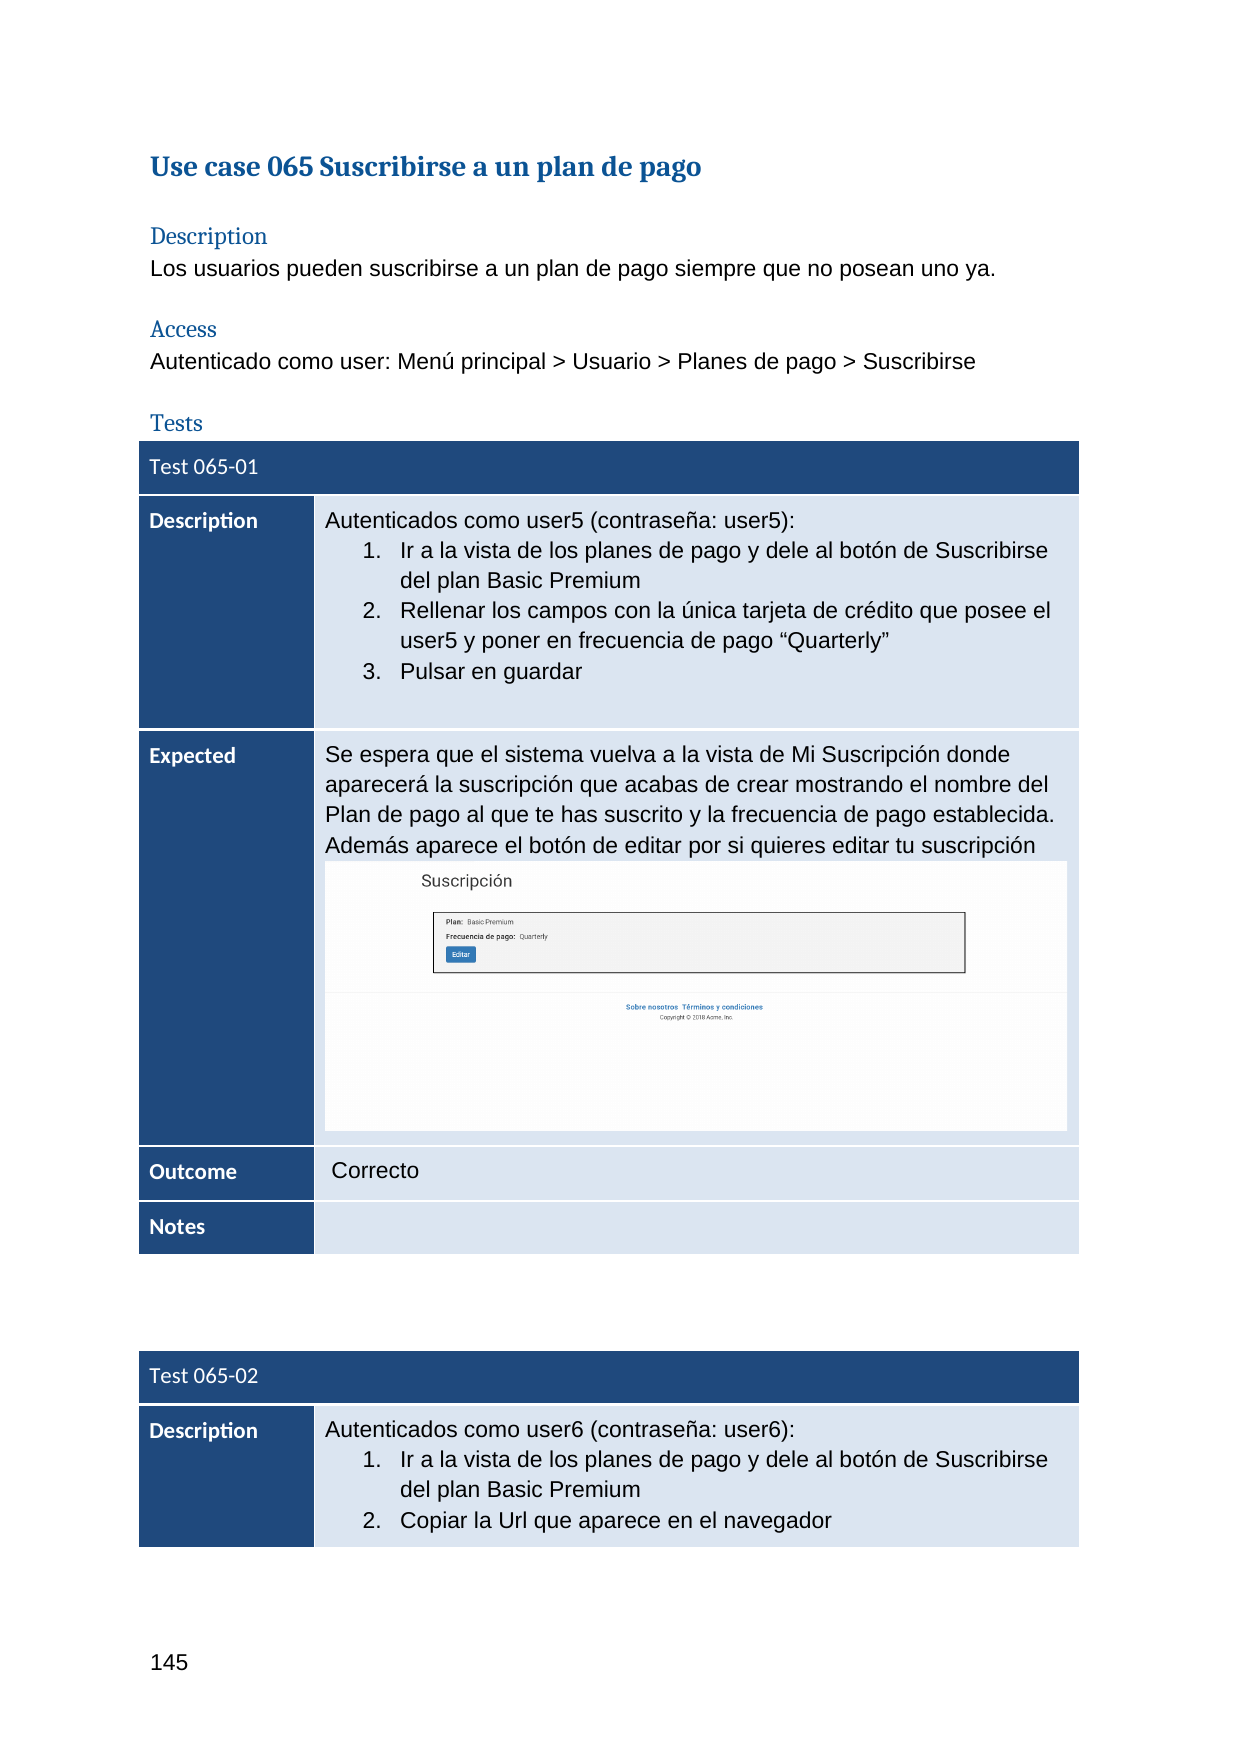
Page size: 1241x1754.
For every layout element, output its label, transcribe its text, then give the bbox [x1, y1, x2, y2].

text Los usuarios pueden suscribirse a un plan de pago siempre que no posean uno ya. [150, 254, 1090, 281]
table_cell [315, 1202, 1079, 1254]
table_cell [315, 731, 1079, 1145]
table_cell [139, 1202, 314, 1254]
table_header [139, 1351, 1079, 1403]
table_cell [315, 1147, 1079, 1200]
text Description [150, 222, 1090, 250]
text Tests [150, 408, 1090, 437]
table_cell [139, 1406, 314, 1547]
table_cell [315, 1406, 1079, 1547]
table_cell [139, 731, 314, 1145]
picture [325, 861, 1068, 1131]
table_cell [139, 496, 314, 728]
text Autenticado como user: Menú principal > Usuario > Planes de pago > Suscribirse [150, 348, 1090, 374]
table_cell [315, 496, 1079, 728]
text Use case 065 Suscribirse a un plan de pago [150, 150, 1090, 183]
text Access [150, 315, 1090, 344]
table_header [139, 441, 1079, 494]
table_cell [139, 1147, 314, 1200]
